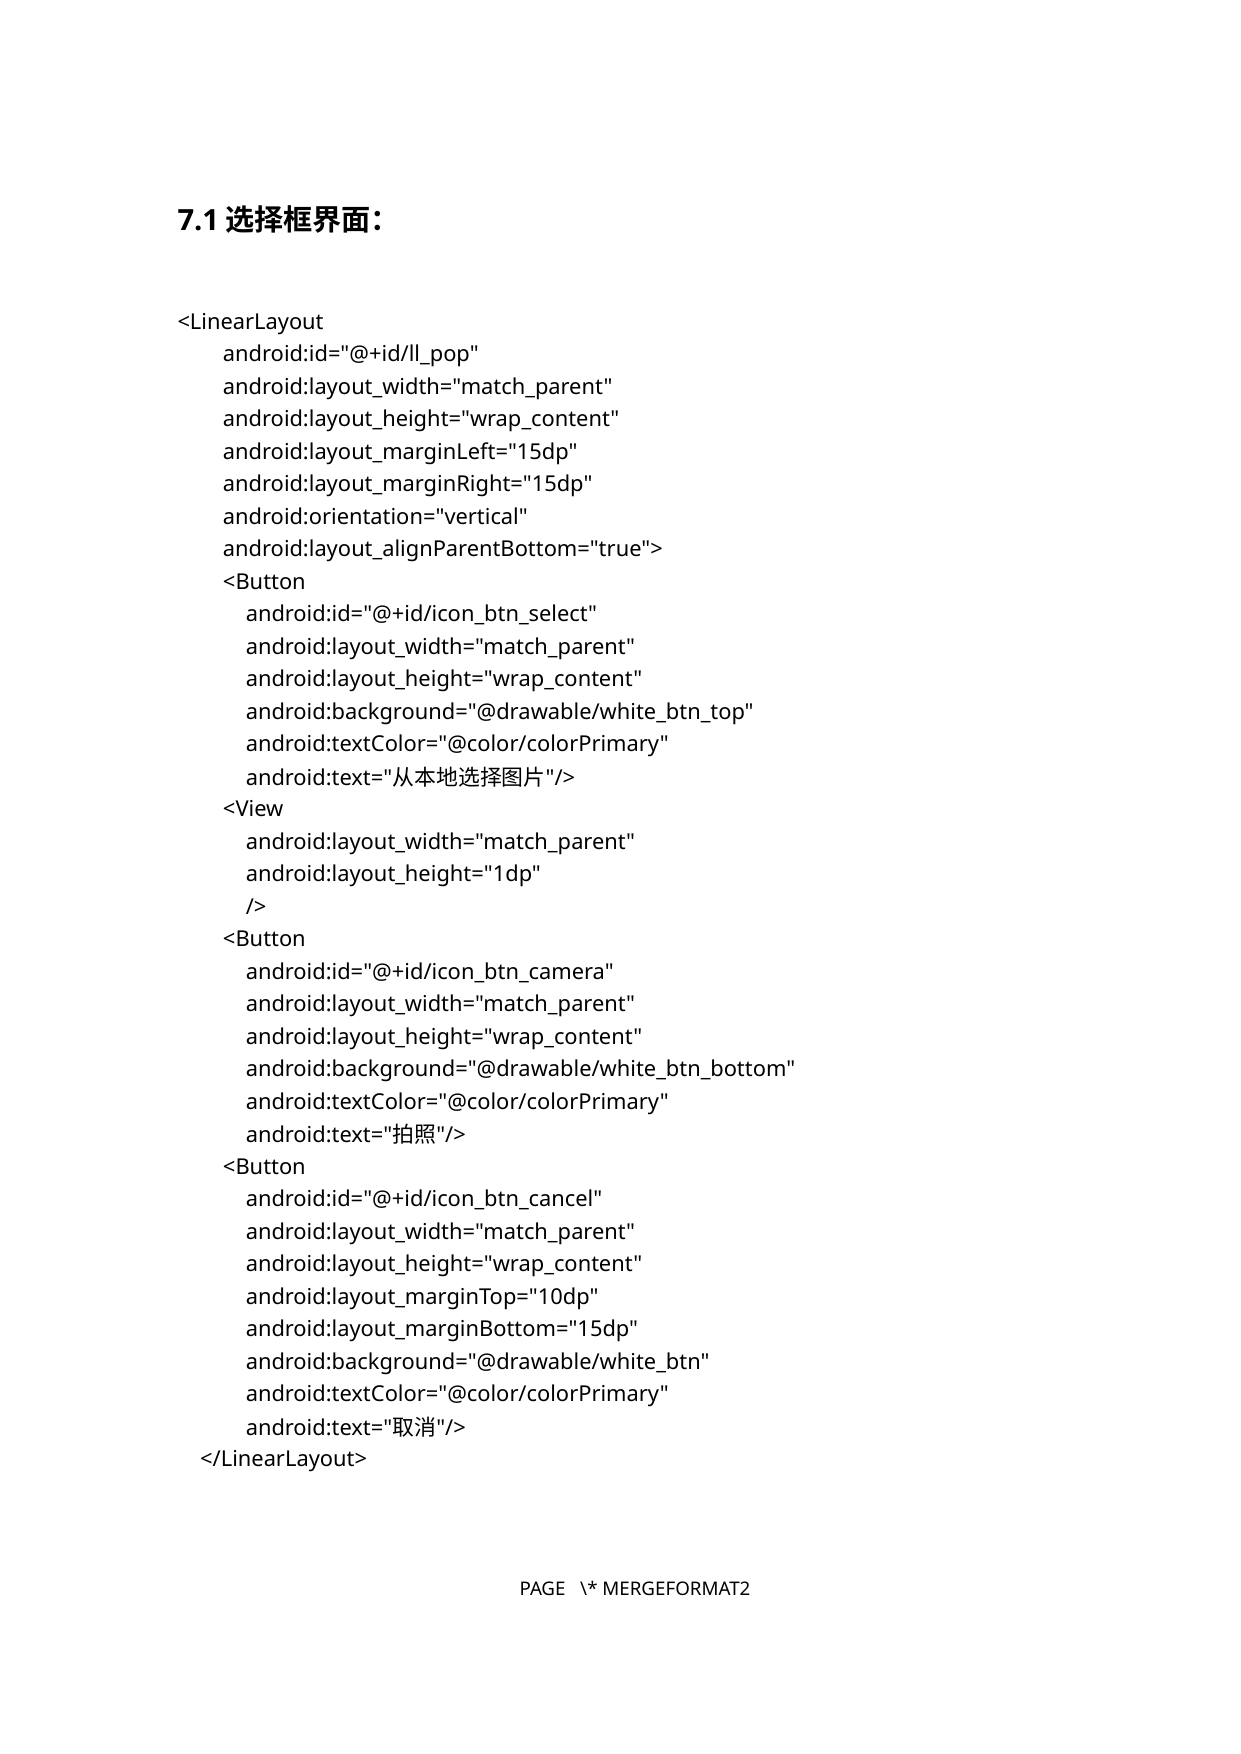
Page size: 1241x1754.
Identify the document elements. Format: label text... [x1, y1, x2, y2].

text android:text="拍照"/> [177, 1117, 1092, 1149]
text android:layout_width="match_parent" [177, 369, 1092, 402]
text android:textColor="@color/colorPrimary" [177, 727, 1092, 759]
text android:layout_height="wrap_content" [177, 662, 1092, 694]
text android:layout_marginRight="15dp" [177, 467, 1092, 499]
text <Button [177, 564, 1092, 597]
subtitle 7.1选择框界面： [177, 186, 1092, 251]
text android:layout_width="match_parent" [177, 987, 1092, 1019]
text android:text="从本地选择图片"/> [177, 759, 1092, 792]
text <Button [177, 1149, 1092, 1182]
text android:background="@drawable/white_btn" [177, 1344, 1092, 1377]
text android:background="@drawable/white_btn_top" [177, 694, 1092, 727]
text android:id="@+id/icon_btn_select" [177, 597, 1092, 629]
text android:layout_width="match_parent" [177, 629, 1092, 662]
text android:text="取消"/> [177, 1409, 1092, 1442]
text android:background="@drawable/white_btn_bottom" [177, 1052, 1092, 1084]
text <Button [177, 922, 1092, 954]
text android:layout_alignParentBottom="true"> [177, 532, 1092, 564]
text android:layout_marginLeft="15dp" [177, 434, 1092, 467]
text android:layout_width="match_parent" [177, 1214, 1092, 1247]
text android:layout_height="1dp" [177, 857, 1092, 889]
text android:layout_height="wrap_content" [177, 1247, 1092, 1279]
text android:id="@+id/icon_btn_camera" [177, 954, 1092, 987]
text android:textColor="@color/colorPrimary" [177, 1084, 1092, 1117]
text <View [177, 792, 1092, 824]
text android:textColor="@color/colorPrimary" [177, 1377, 1092, 1409]
text android:id="@+id/ll_pop" [177, 337, 1092, 369]
text </LinearLayout> [177, 1442, 1092, 1474]
text android:layout_width="match_parent" [177, 824, 1092, 857]
text <LinearLayout [177, 304, 1092, 337]
text android:layout_height="wrap_content" [177, 1019, 1092, 1052]
text android:layout_marginTop="10dp" [177, 1279, 1092, 1312]
text android:id="@+id/icon_btn_cancel" [177, 1182, 1092, 1214]
text android:orientation="vertical" [177, 499, 1092, 532]
text android:layout_marginBottom="15dp" [177, 1312, 1092, 1344]
text /> [177, 889, 1092, 922]
text android:layout_height="wrap_content" [177, 402, 1092, 434]
